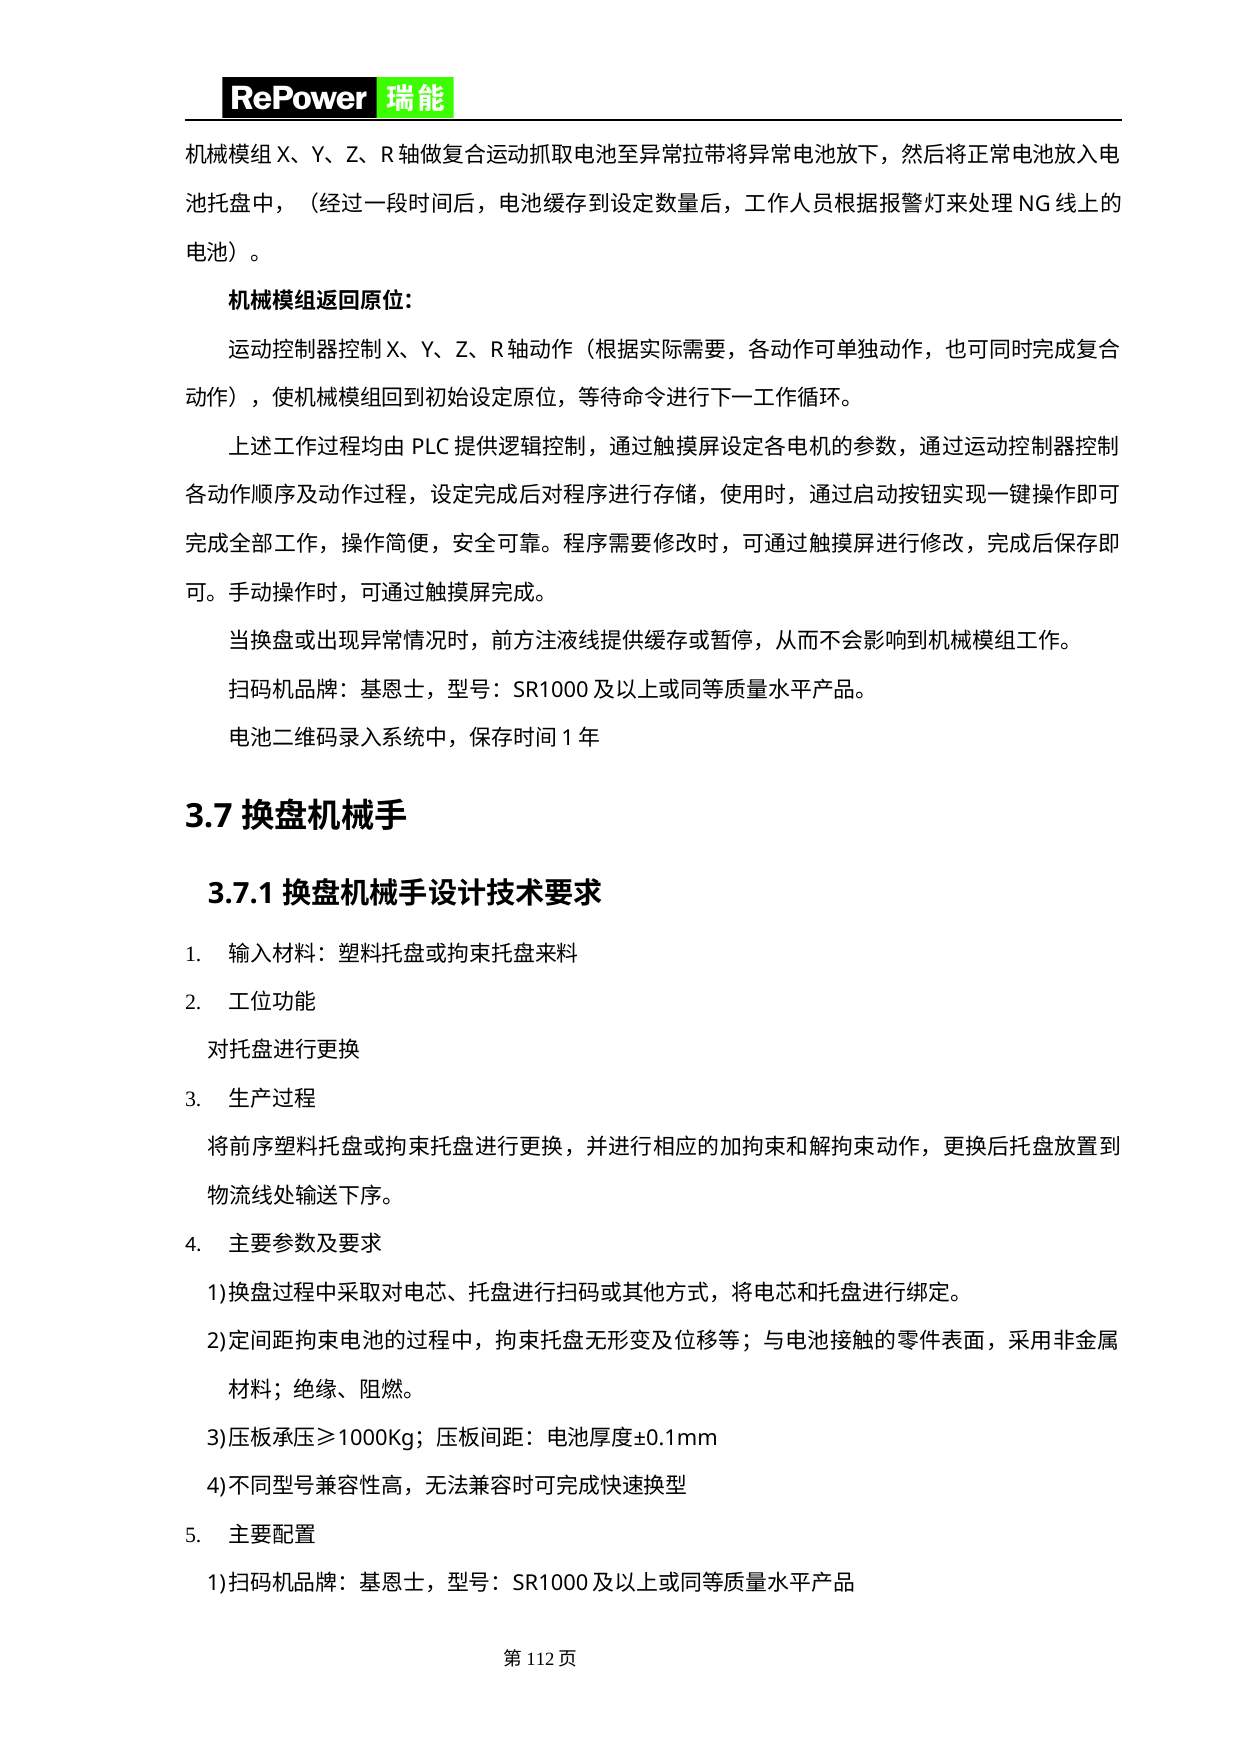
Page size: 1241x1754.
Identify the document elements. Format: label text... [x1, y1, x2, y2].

list 压板承压≥1000Kg；压板间距：电池厚度±0.1mm [207, 1419, 1122, 1452]
list 生产过程 [185, 1080, 1122, 1113]
picture [222, 77, 454, 118]
text 将前序塑料托盘或拘束托盘进行更换，并进行相应的加拘束和解拘束动作，更换后托盘放置到物流线处输送下序。 [207, 1129, 1122, 1210]
list 定间距拘束电池的过程中，拘束托盘无形变及位移等；与电池接触的零件表面，采用非金属材料；绝缘、阻燃。 [207, 1322, 1122, 1404]
text 上述工作过程均由PLC提供逻辑控制，通过触摸屏设定各电机的参数，通过运动控制器控制各动作顺序及动作过程，设定完成后对程序进行存储，使用时，通过启动按钮实现一键操作即可完成全部工作，操作简便，安全可靠。程序需要修改时，可通过触摸屏进行修改，完成后保存即可。手动操作时，可通过触摸屏完成。 [185, 428, 1122, 607]
list 主要配置 [185, 1516, 1122, 1549]
list 不同型号兼容性高，无法兼容时可完成快速换型 [207, 1468, 1122, 1500]
subtitle 3.7.1 换盘机械手设计技术要求 [208, 858, 1122, 923]
text 对托盘进行更换 [207, 1032, 1122, 1064]
list 工位功能 [185, 984, 1122, 1016]
list 换盘过程中采取对电芯、托盘进行扫码或其他方式，将电芯和托盘进行绑定。 [207, 1274, 1122, 1307]
text 运动控制器控制X、Y、Z、R轴动作（根据实际需要，各动作可单独动作，也可同时完成复合动作），使机械模组回到初始设定原位，等待命令进行下一工作循环。 [185, 331, 1122, 412]
text 扫码机品牌：基恩士，型号：SR1000及以上或同等质量水平产品。 [185, 671, 1122, 704]
list 主要参数及要求 [185, 1226, 1122, 1258]
text 电池二维码录入系统中，保存时间1年 [185, 719, 1122, 752]
subtitle 3.7 换盘机械手 [185, 780, 1122, 845]
text 当换盘或出现异常情况时，前方注液线提供缓存或暂停，从而不会影响到机械模组工作。 [185, 623, 1122, 655]
list 扫码机品牌：基恩士，型号：SR1000及以上或同等质量水平产品 [207, 1564, 1122, 1597]
list 输入材料：塑料托盘或拘束托盘来料 [185, 935, 1122, 968]
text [185, 137, 1122, 267]
text 机械模组返回原位： [185, 283, 1122, 315]
